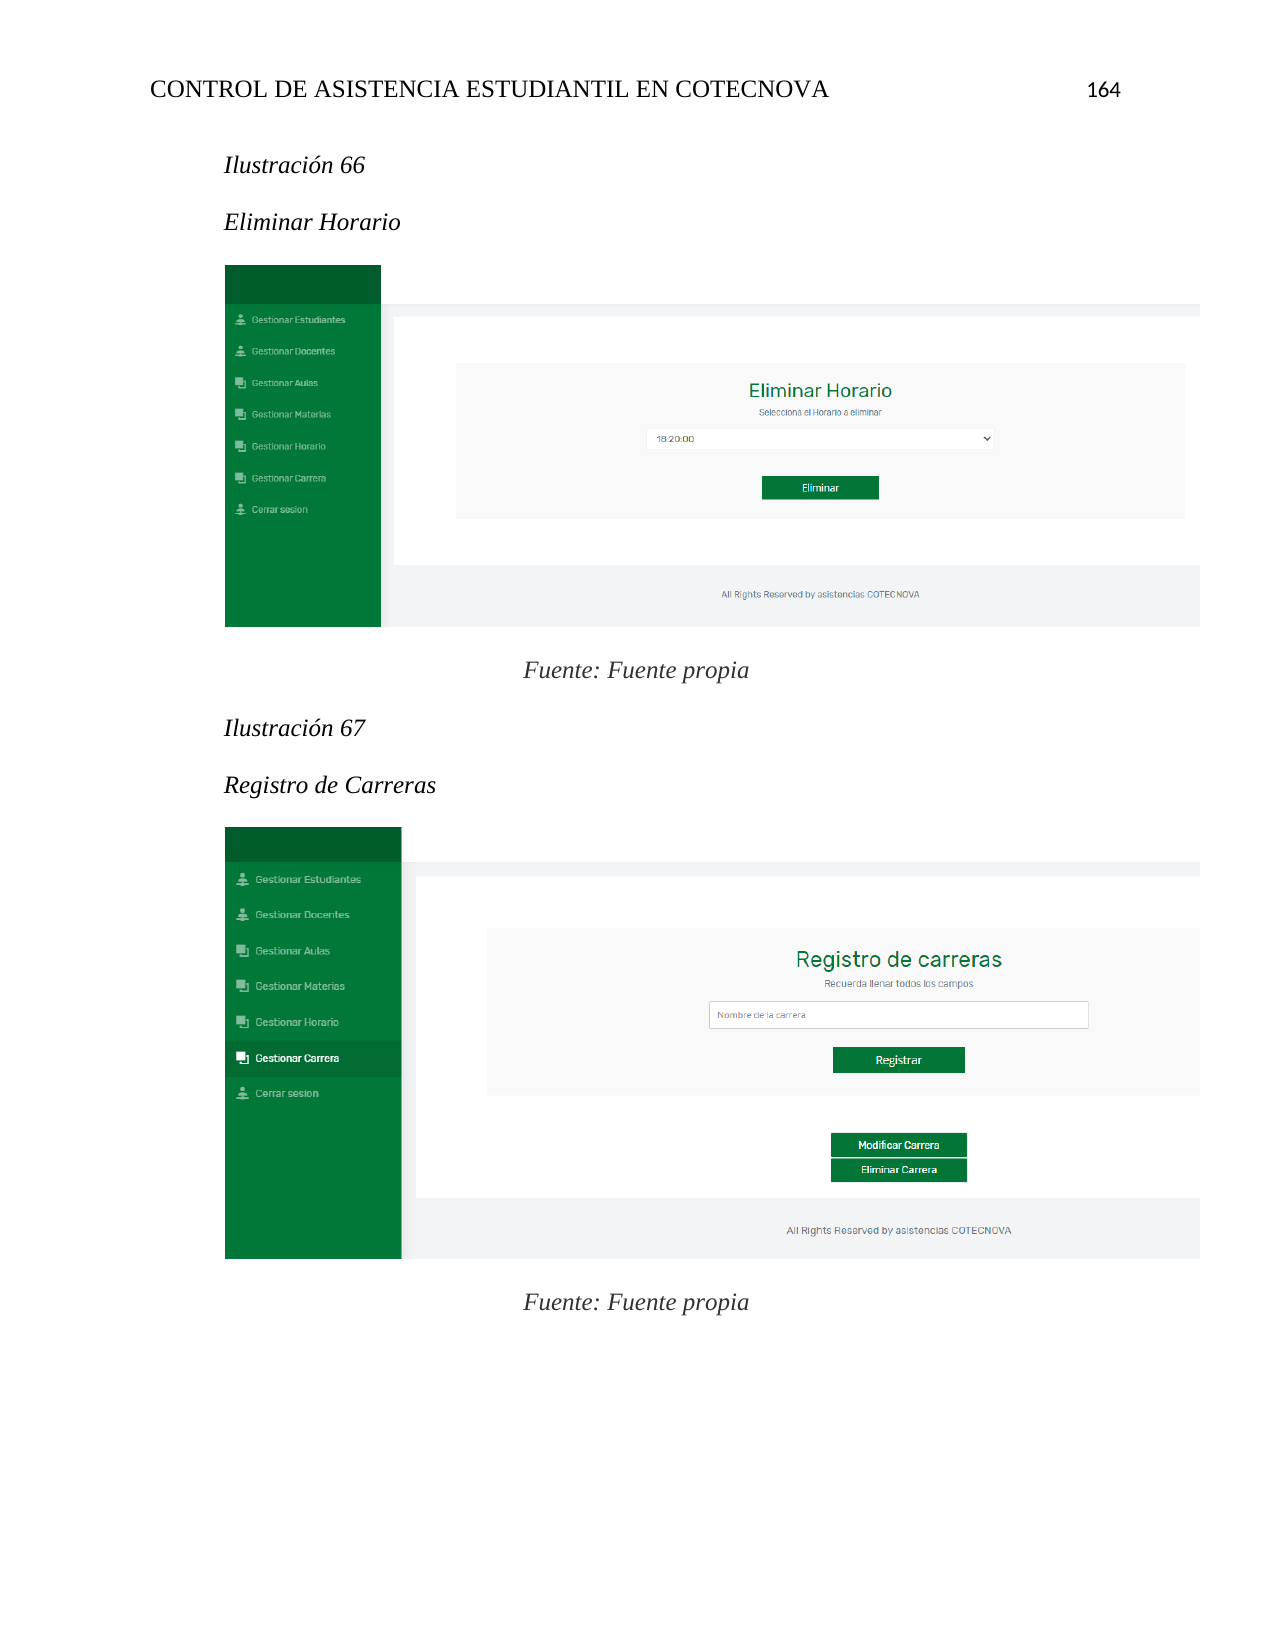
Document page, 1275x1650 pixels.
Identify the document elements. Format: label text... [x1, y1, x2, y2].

text Fuente: Fuente propia [150, 655, 1125, 684]
picture [225, 827, 1200, 1259]
text Fuente: Fuente propia [150, 1287, 1125, 1316]
picture [225, 265, 1200, 627]
